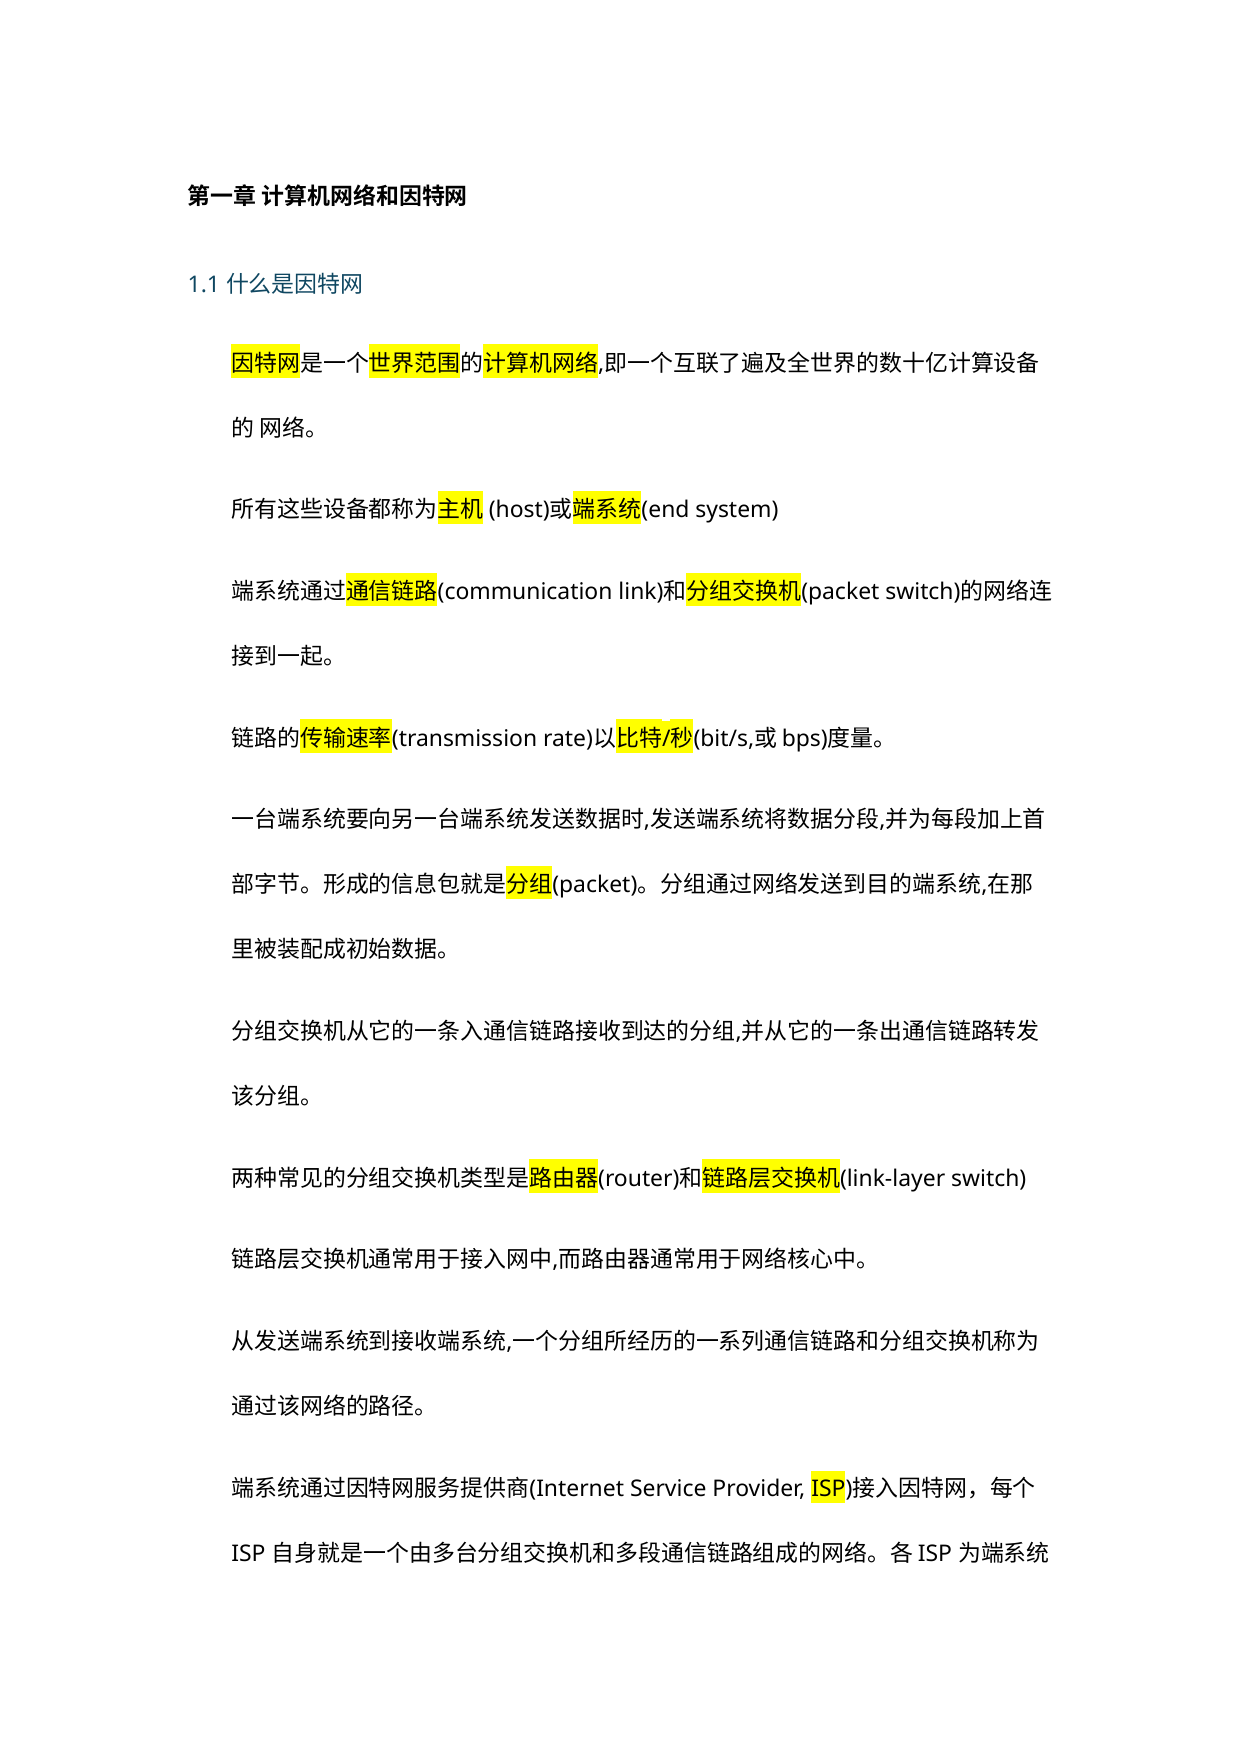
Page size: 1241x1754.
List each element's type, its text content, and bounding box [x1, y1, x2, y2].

text 链路层交换机通常用于接入网中,而路由器通常用于网络核心中。 [231, 1225, 1053, 1290]
text 端系统通过通信链路(communication link)和分组交换机(packet switch)的网络连接到一起。 [231, 557, 1053, 687]
text 两种常见的分组交换机类型是路由器(router)和链路层交换机(link-layer switch) [231, 1143, 1053, 1208]
text 所有这些设备都称为主机 (host)或端系统(end system) [231, 475, 1053, 540]
text 因特网是一个世界范围的计算机网络,即一个互联了遍及全世界的数十亿计算设备的 网络。 [231, 328, 1053, 458]
text 链路的传输速率(transmission rate)以比特/秒(bit/s,或bps)度量。 [231, 703, 1053, 768]
text 第一章 计算机网络和因特网 [187, 162, 1053, 227]
text 一台端系统要向另一台端系统发送数据时,发送端系统将数据分段,并为每段加上首部字节。形成的信息包就是分组(packet)。分组通过网络发送到目的端系统,在那里被装配成初始数据。 [231, 785, 1053, 980]
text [231, 1453, 1053, 1583]
text 从发送端系统到接收端系统,一个分组所经历的一系列通信链路和分组交换机称为通过该网络的路径。 [231, 1307, 1053, 1437]
subtitle 1.1 什么是因特网 [187, 250, 1053, 315]
text 分组交换机从它的一条入通信链路接收到达的分组,并从它的一条出通信链路转发该分组。 [231, 997, 1053, 1127]
